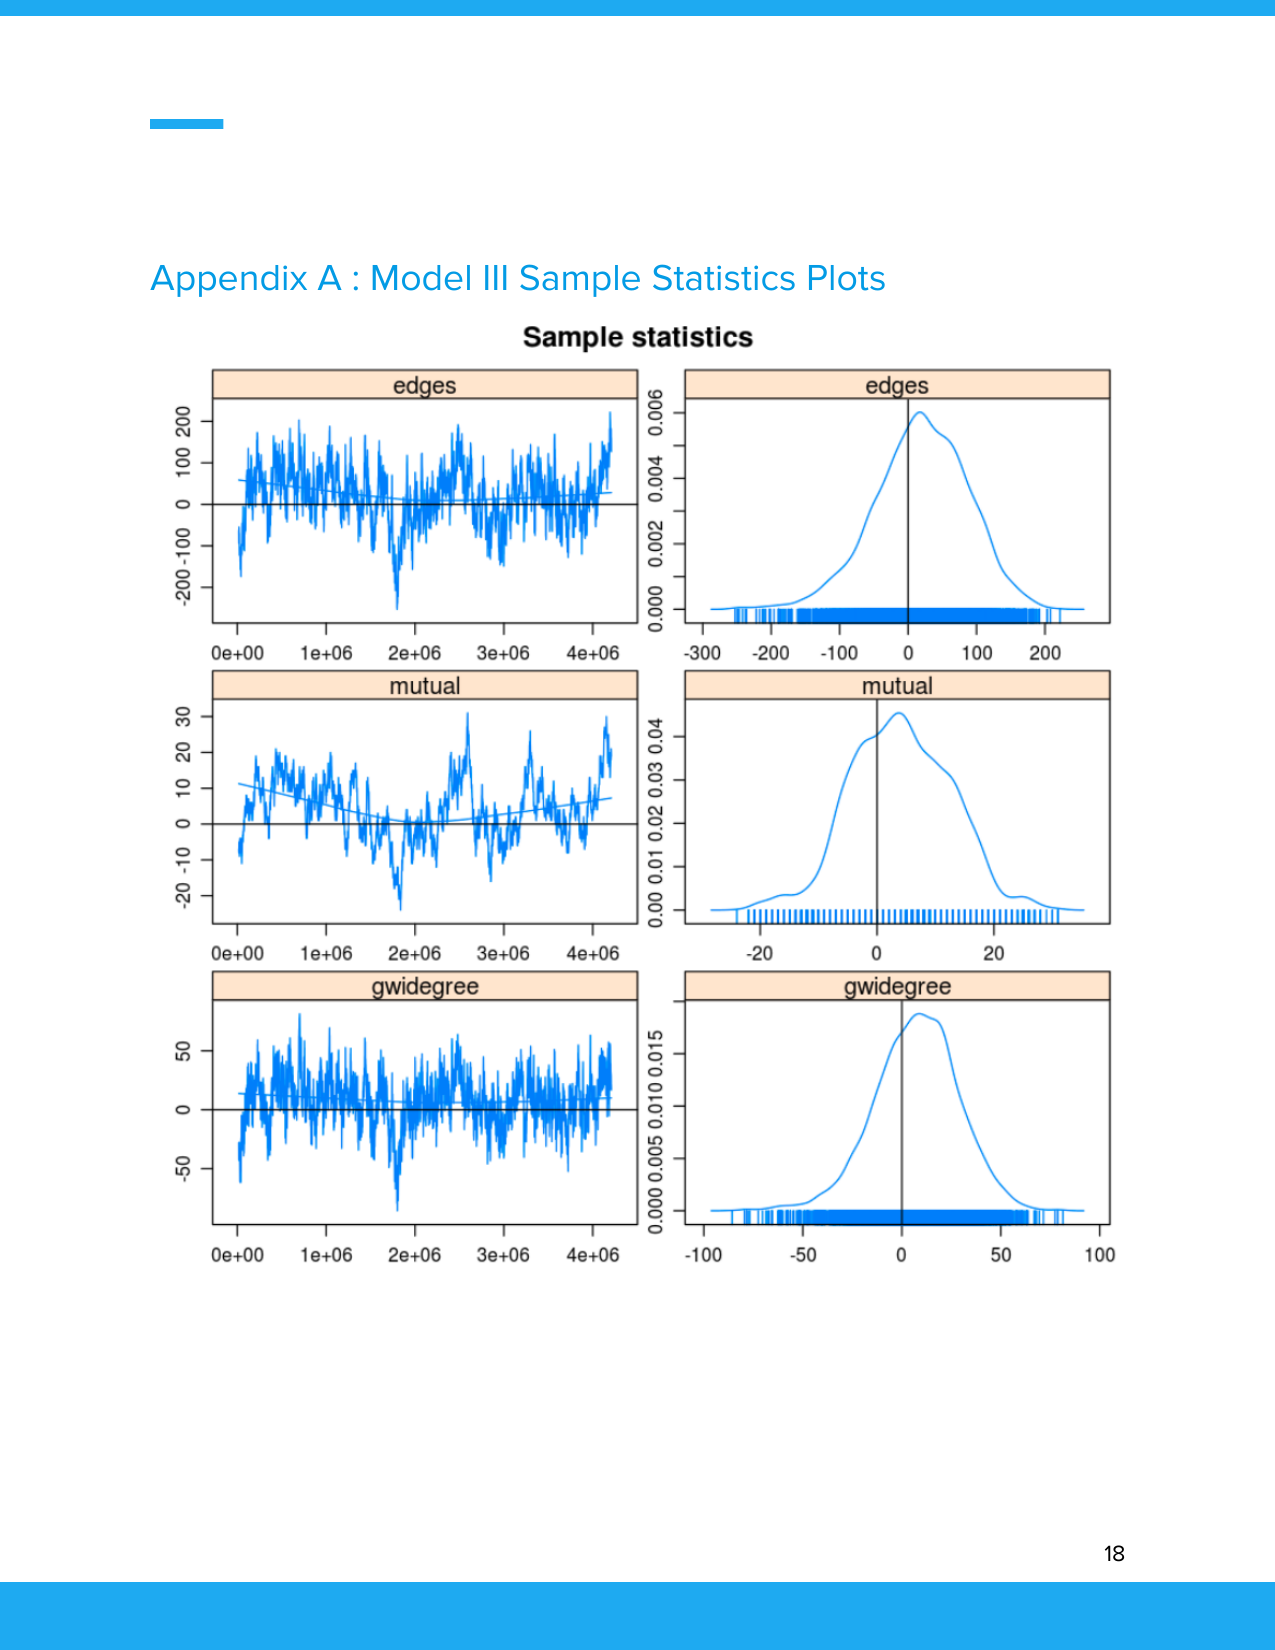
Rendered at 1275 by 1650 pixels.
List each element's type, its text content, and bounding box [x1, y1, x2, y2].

subtitle Appendix A : Model III Sample Statistics Plots [150, 256, 1125, 302]
picture [0, 1582, 1275, 1650]
picture [150, 322, 1125, 1282]
picture [150, 119, 224, 129]
picture [0, 0, 1275, 16]
